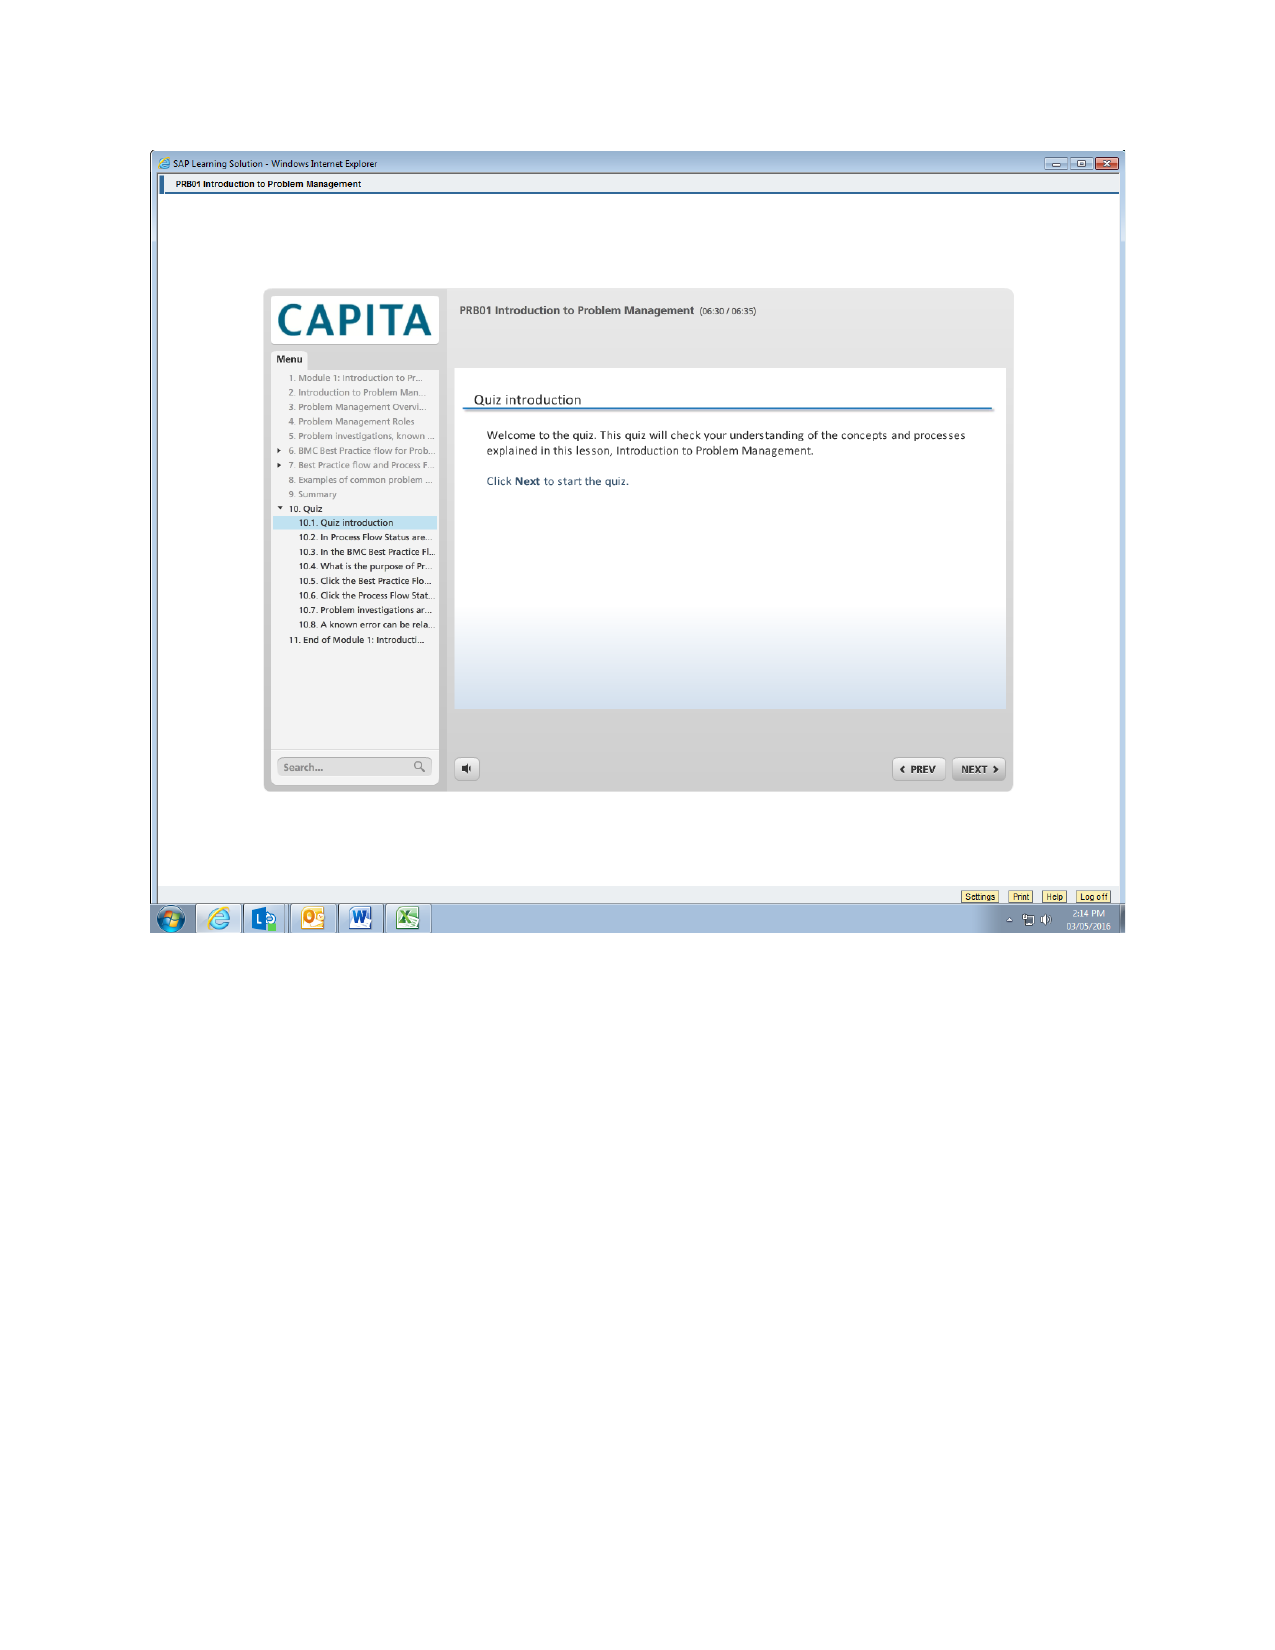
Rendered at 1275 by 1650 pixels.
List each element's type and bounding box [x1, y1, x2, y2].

picture [150, 150, 1125, 933]
